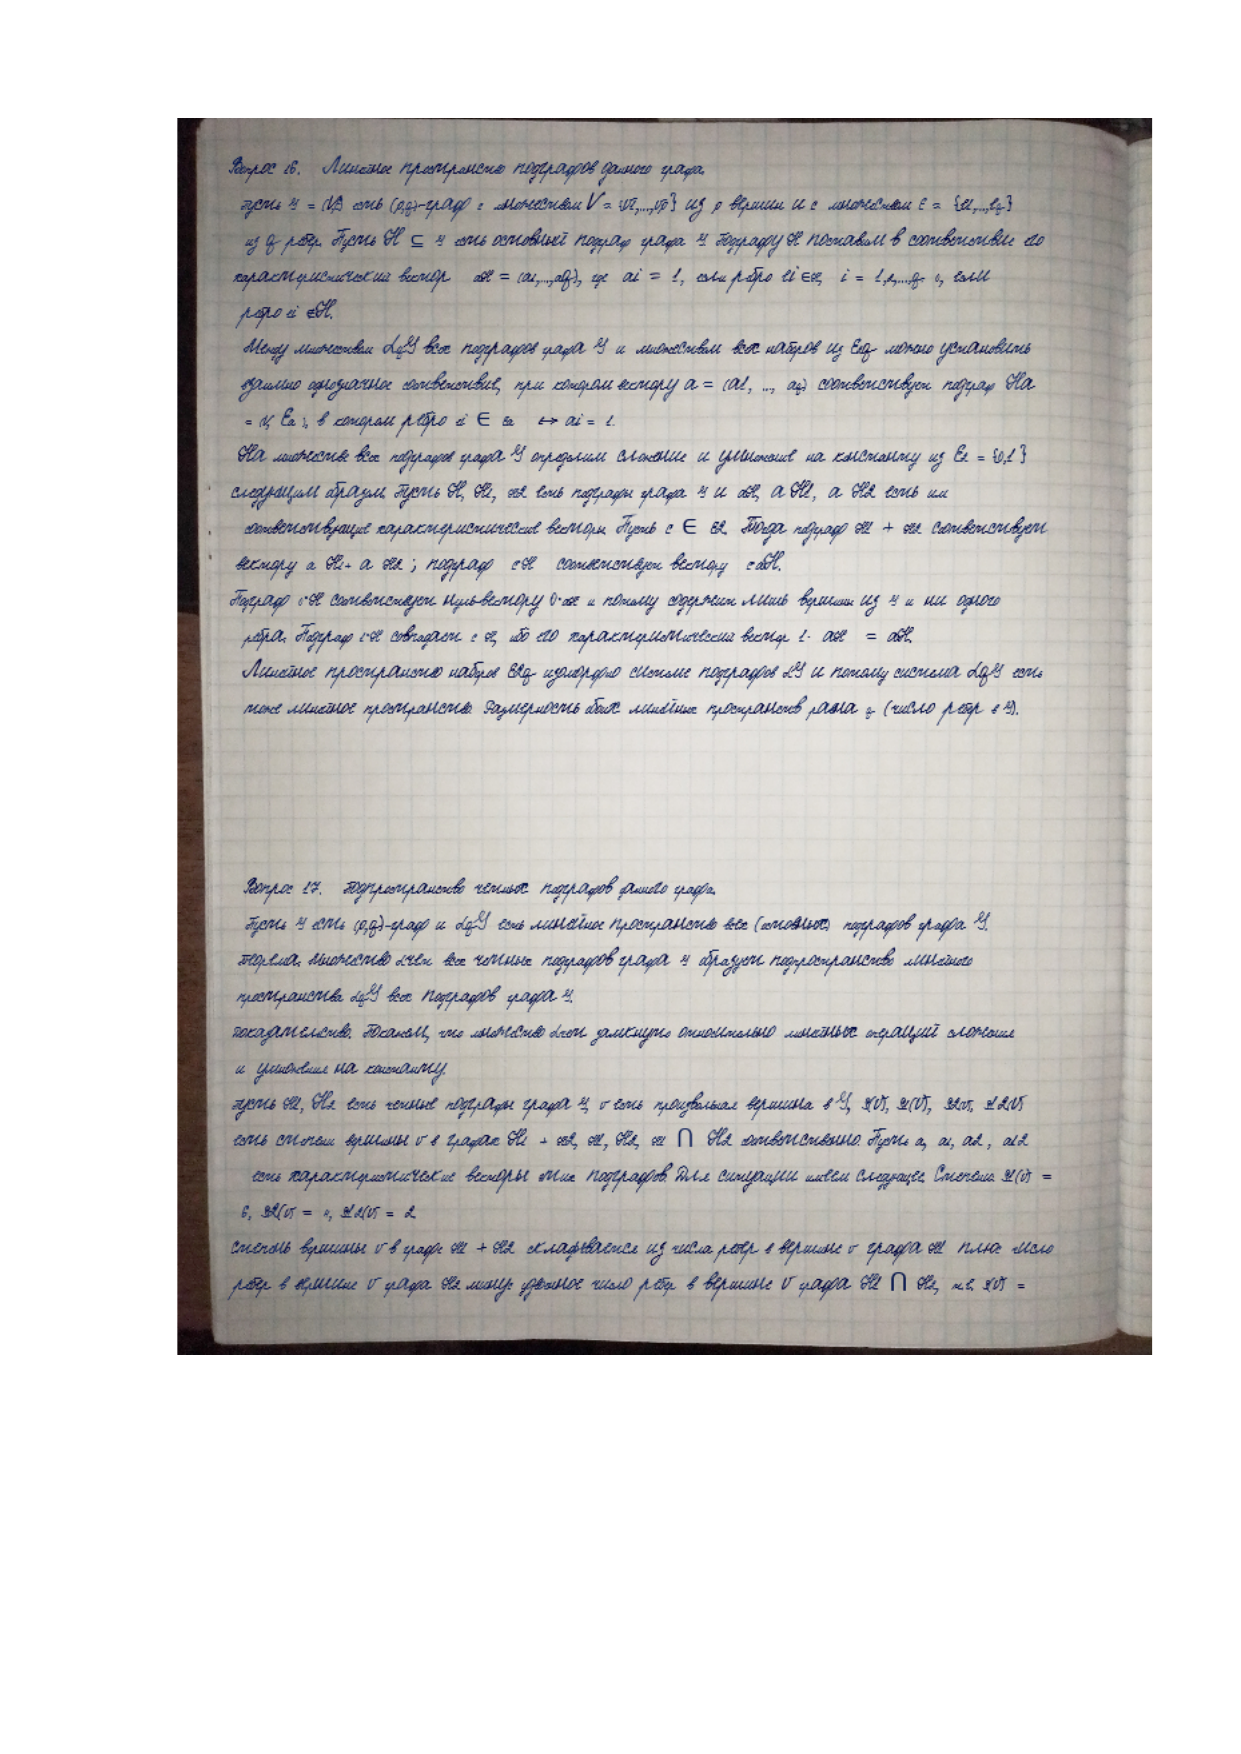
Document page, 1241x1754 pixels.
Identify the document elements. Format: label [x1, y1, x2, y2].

picture [177, 118, 1153, 1355]
